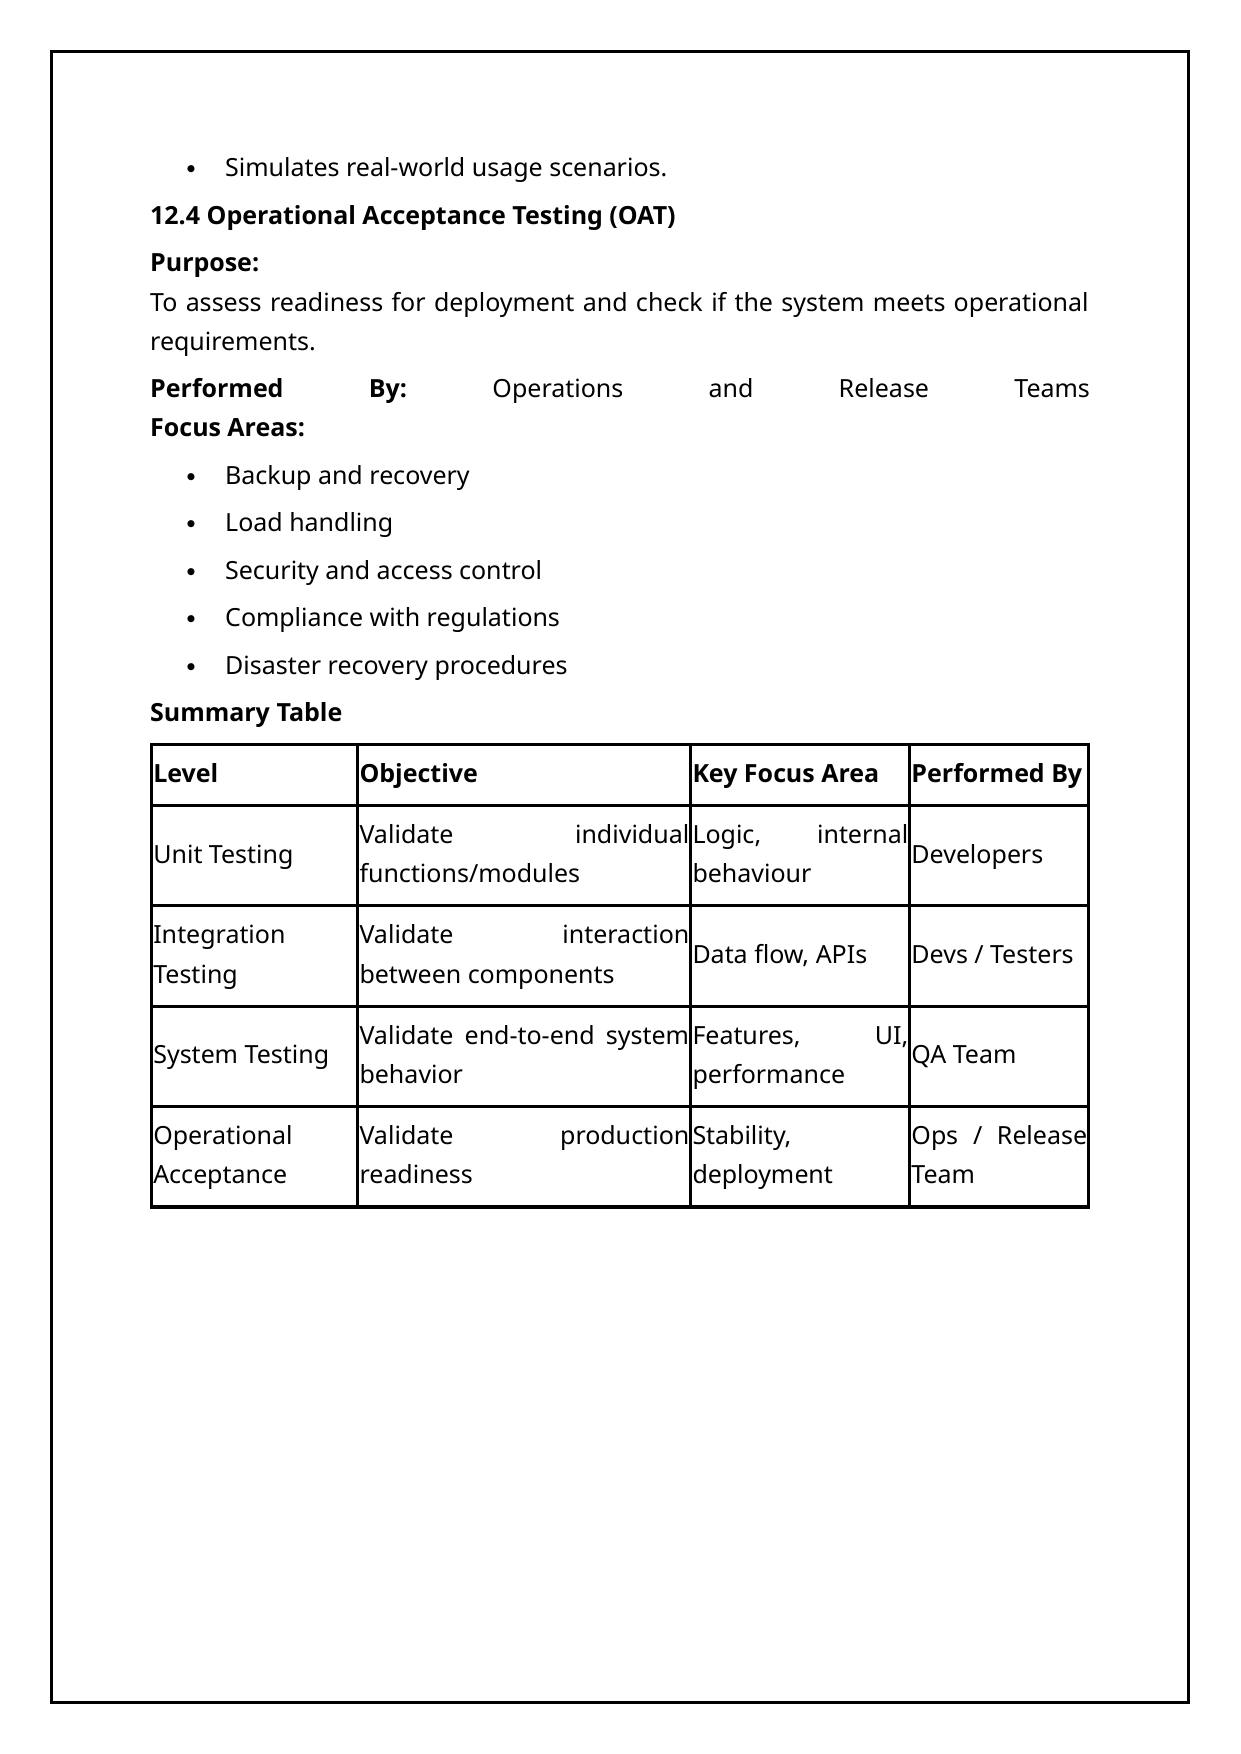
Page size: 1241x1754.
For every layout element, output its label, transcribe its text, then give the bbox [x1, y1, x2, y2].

table_cell Developers [911, 807, 1087, 904]
table_cell Logic, internal behaviour [692, 807, 908, 904]
table_cell Operational Acceptance [153, 1108, 356, 1205]
table_cell Validate individual functions/modules [359, 807, 689, 904]
list Compliance with regulations [187, 600, 1090, 634]
table_cell Validate end-to-end system behavior [359, 1008, 689, 1105]
list Simulates real-world usage scenarios. [187, 150, 1090, 184]
list Security and access control [187, 552, 1090, 587]
table_cell Integration Testing [153, 907, 356, 1004]
text Summary Table [150, 695, 1090, 729]
table_cell Stability, deployment [692, 1108, 908, 1205]
table_header Level [153, 746, 356, 804]
table_cell QA Team [911, 1008, 1087, 1105]
table_cell Validate production readiness [359, 1108, 689, 1205]
list Load handling [187, 505, 1090, 539]
list Backup and recovery [187, 457, 1090, 492]
table_cell Devs / Testers [911, 907, 1087, 1004]
table_header Objective [359, 746, 689, 804]
table_cell Ops / Release Team [911, 1108, 1087, 1205]
table_cell Validate interaction between components [359, 907, 689, 1004]
table_header Key Focus Area [692, 746, 908, 804]
text Performed By: Operations and Release Teams Focus Areas: [150, 371, 1090, 444]
table_cell Features, UI, performance [692, 1008, 908, 1105]
text Purpose: To assess readiness for deployment and check if the system meets operational requirements. [150, 245, 1090, 357]
table_cell System Testing [153, 1008, 356, 1105]
table_cell Data flow, APIs [692, 907, 908, 1004]
list Disaster recovery procedures [187, 647, 1090, 682]
text 12.4 Operational Acceptance Testing (OAT) [150, 197, 1090, 232]
table_header Performed By [911, 746, 1087, 804]
table_cell Unit Testing [153, 807, 356, 904]
